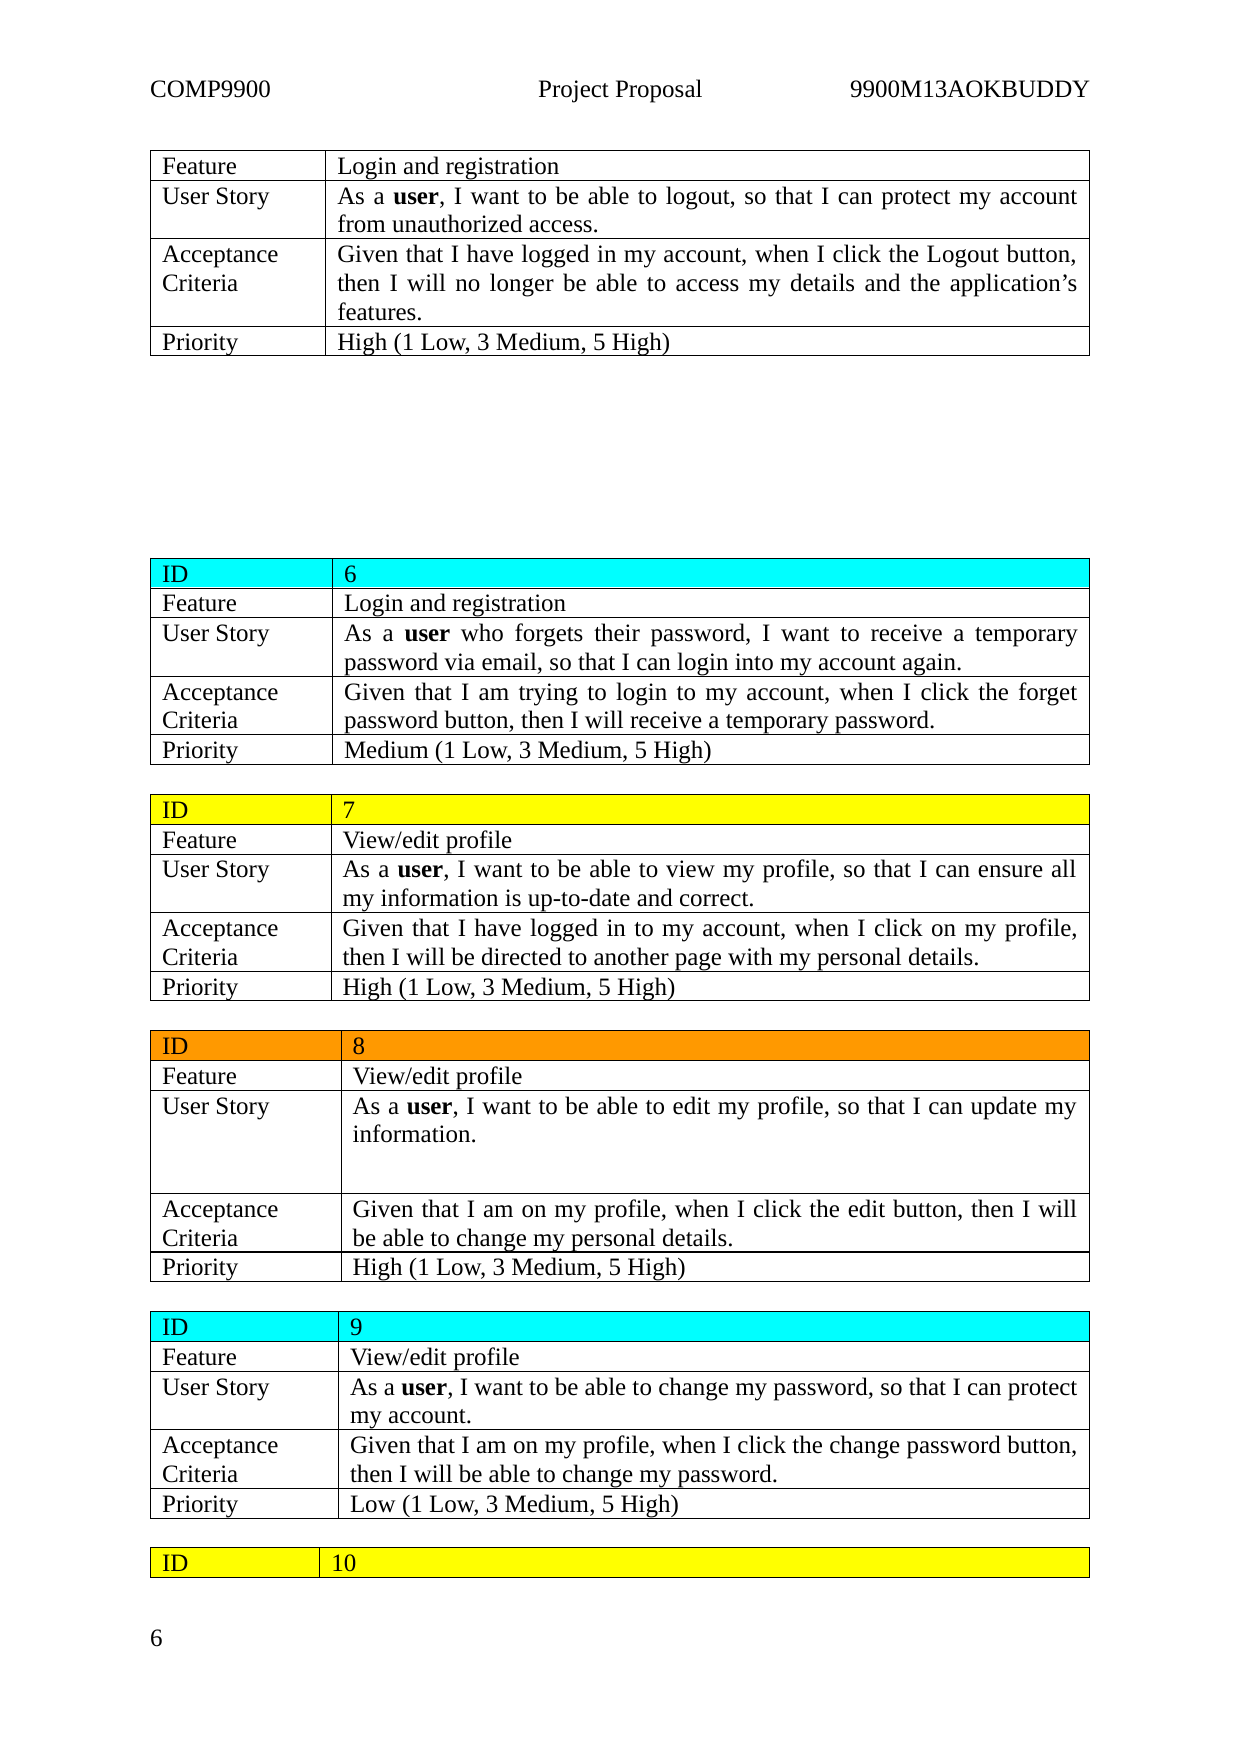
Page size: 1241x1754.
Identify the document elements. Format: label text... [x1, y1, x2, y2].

table_cell Given that I have logged in to my account, when I click on my profile, then I will be directed to another page with my personal details. [332, 913, 1089, 971]
table_cell Acceptance Criteria [151, 677, 332, 734]
table_cell User Story [151, 618, 332, 676]
table_cell As a user, I want to be able to change my password, so that I can protect my account. [339, 1372, 1089, 1429]
table_header ID [151, 1312, 338, 1341]
table_cell As a user, I want to be able to edit my profile, so that I can update my information. [342, 1091, 1089, 1193]
table_cell Feature [151, 1342, 338, 1371]
table_cell Priority [151, 1253, 341, 1281]
table_cell As a user who forgets their password, I want to receive a temporary password via email, so that I can login into my account again. [333, 618, 1089, 676]
table_cell Acceptance Criteria [151, 1194, 341, 1251]
table_cell Feature [151, 151, 325, 180]
table_cell Priority [151, 1489, 338, 1517]
table_cell User Story [151, 181, 325, 238]
table_cell Priority [151, 735, 332, 764]
table_cell User Story [151, 1091, 341, 1193]
table_cell User Story [151, 855, 331, 912]
table_cell Given that I am trying to login to my account, when I click the forget password button, then I will receive a temporary password. [333, 677, 1089, 734]
table_header ID [151, 1548, 319, 1577]
table_header ID [151, 1031, 341, 1060]
table_cell Given that I am on my profile, when I click the edit button, then I will be able to change my personal details. [342, 1194, 1089, 1251]
table_header ID [151, 795, 331, 824]
table_header ID [151, 559, 332, 587]
table_cell Feature [151, 589, 332, 617]
table_cell As a user, I want to be able to logout, so that I can protect my account from unauthorized access. [326, 181, 1089, 238]
table_cell Given that I am on my profile, when I click the change password button, then I will be able to change my password. [339, 1430, 1089, 1488]
table_cell Acceptance Criteria [151, 913, 331, 971]
table_cell View/edit profile [342, 1061, 1089, 1090]
table_cell View/edit profile [339, 1342, 1089, 1371]
table_cell Medium (1 Low, 3 Medium, 5 High) [333, 735, 1089, 764]
table_cell Feature [151, 825, 331, 853]
table_cell User Story [151, 1372, 338, 1429]
table_cell Feature [151, 1061, 341, 1090]
table_cell Acceptance Criteria [151, 239, 325, 326]
table_cell View/edit profile [332, 825, 1089, 853]
table_cell Acceptance Criteria [151, 1430, 338, 1488]
table_header 8 [342, 1031, 1089, 1060]
table_cell High (1 Low, 3 Medium, 5 High) [332, 972, 1089, 1000]
table_cell Low (1 Low, 3 Medium, 5 High) [339, 1489, 1089, 1517]
table_cell Priority [151, 327, 325, 355]
table_cell High (1 Low, 3 Medium, 5 High) [326, 327, 1089, 355]
table_header 10 [320, 1548, 1089, 1577]
table_header 6 [333, 559, 1089, 587]
table_header 9 [339, 1312, 1089, 1341]
table_header 7 [332, 795, 1089, 824]
table_cell As a user, I want to be able to view my profile, so that I can ensure all my information is up-to-date and correct. [332, 855, 1089, 912]
table_cell Priority [151, 972, 331, 1000]
table_cell Login and registration [326, 151, 1089, 180]
table_cell Given that I have logged in my account, when I click the Logout button, then I will no longer be able to access my details and the application’s features. [326, 239, 1089, 326]
table_cell High (1 Low, 3 Medium, 5 High) [342, 1253, 1089, 1281]
table_cell Login and registration [333, 589, 1089, 617]
